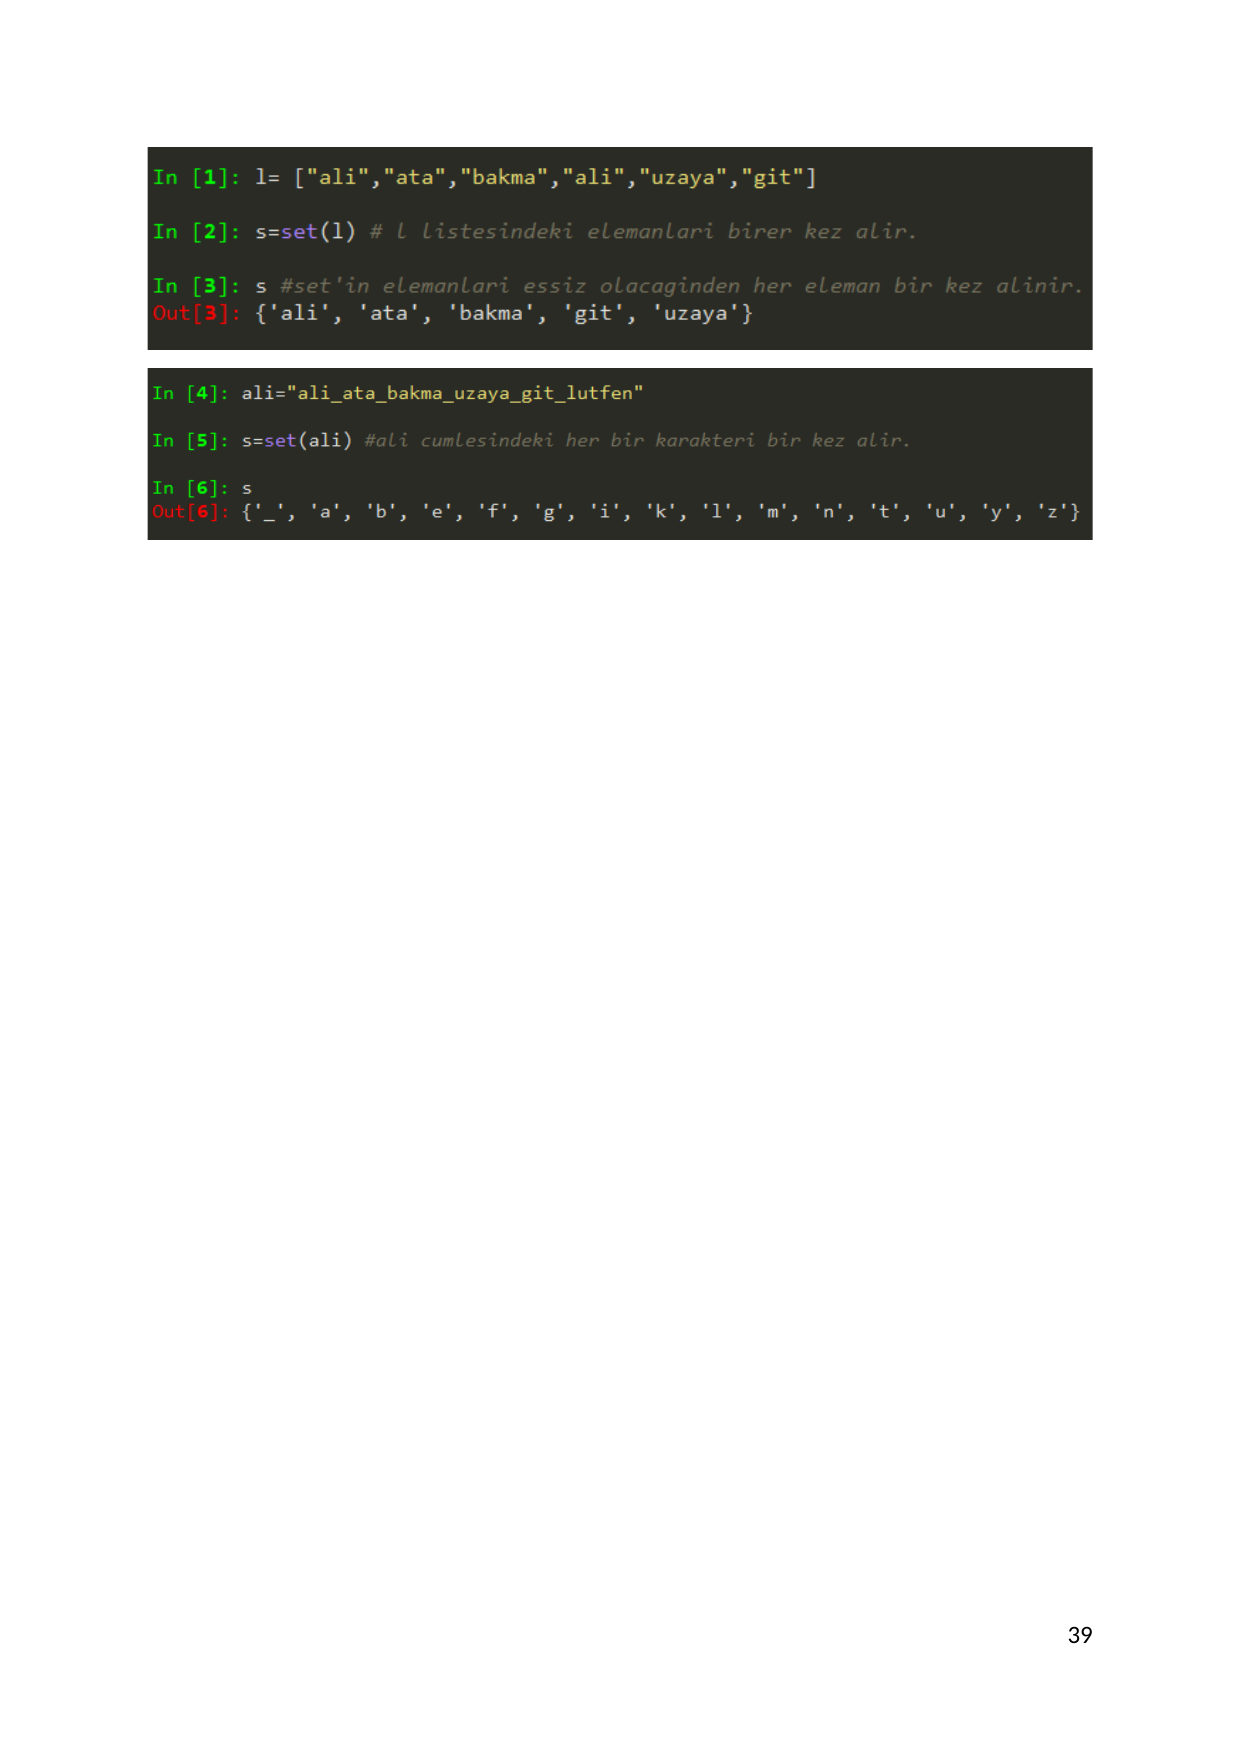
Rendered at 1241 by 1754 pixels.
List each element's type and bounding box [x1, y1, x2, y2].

picture [147, 368, 1093, 540]
picture [147, 147, 1093, 350]
